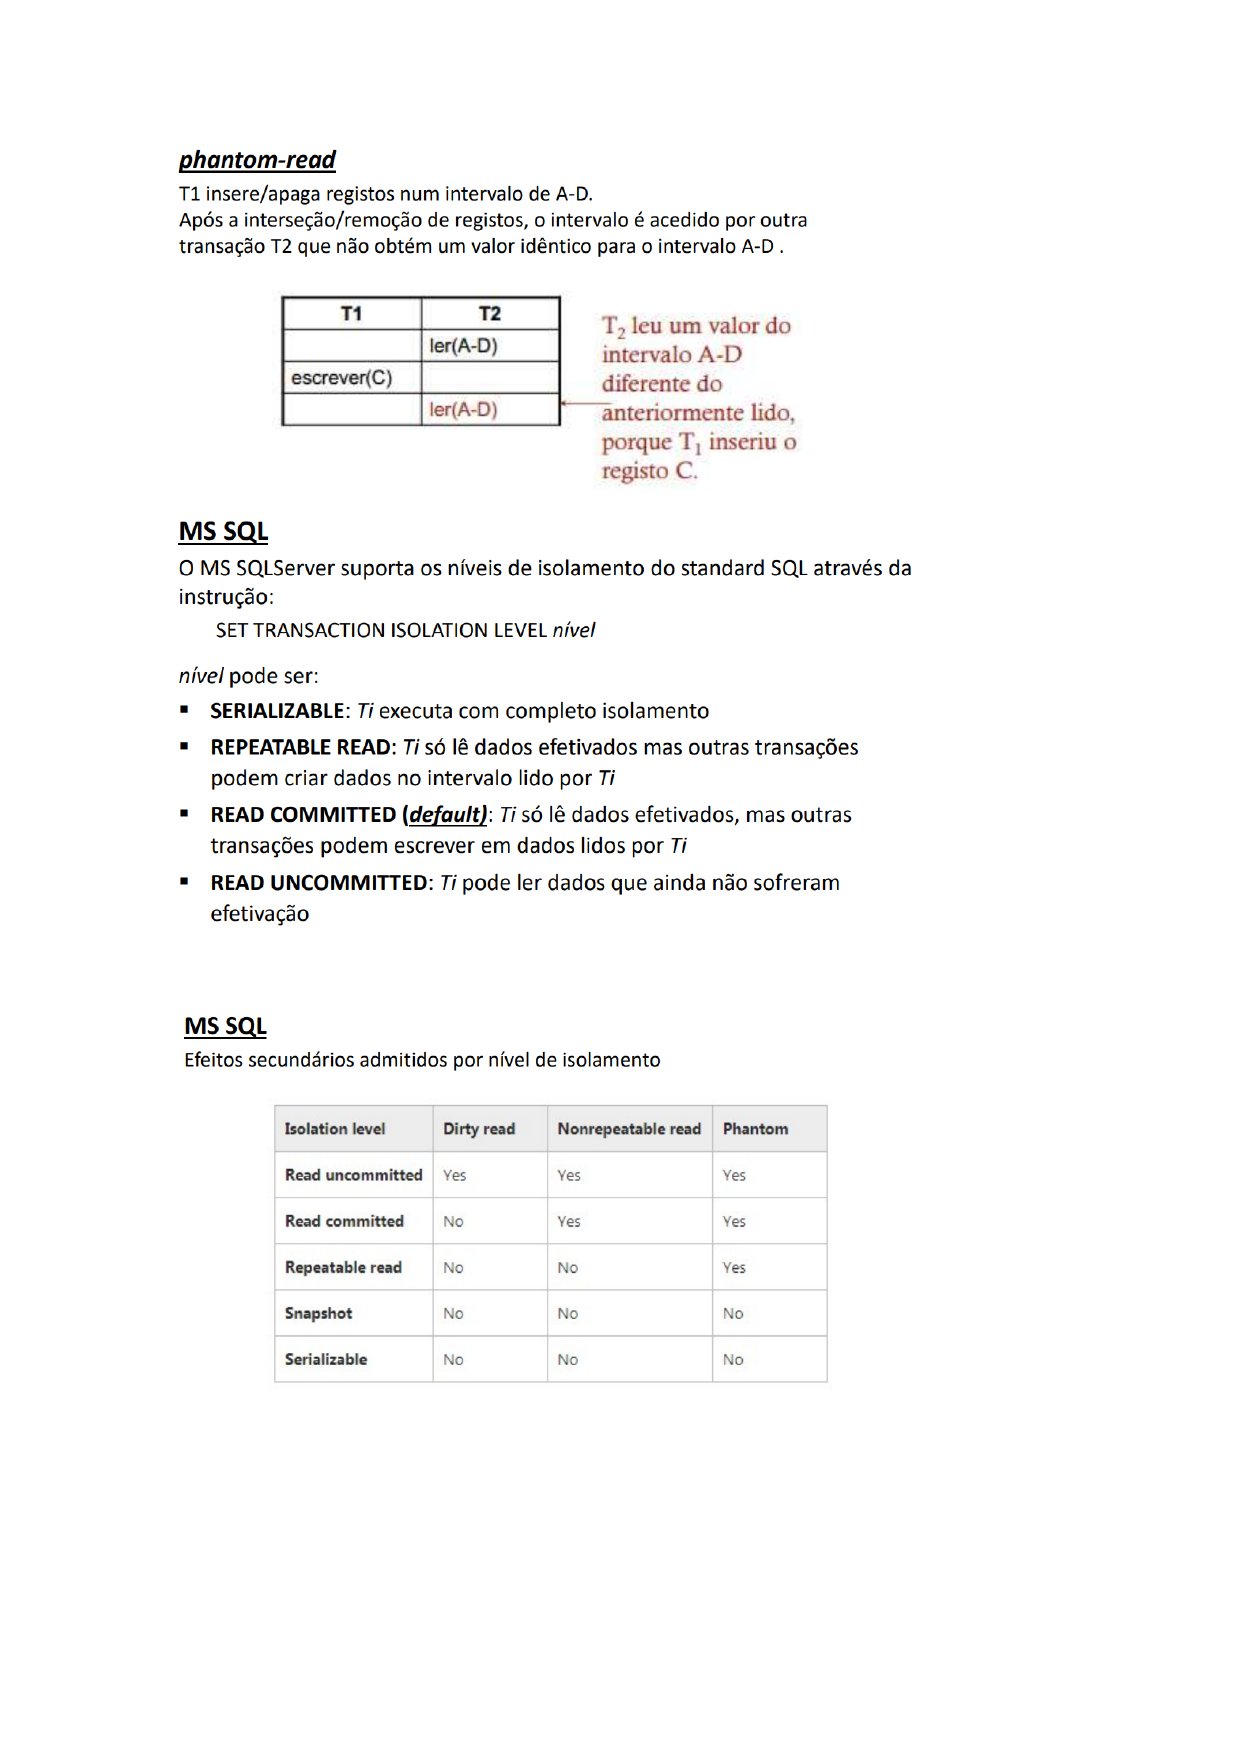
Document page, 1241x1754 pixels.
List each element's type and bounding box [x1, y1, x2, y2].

picture [177, 1006, 833, 1391]
picture [177, 147, 819, 496]
picture [177, 514, 920, 941]
